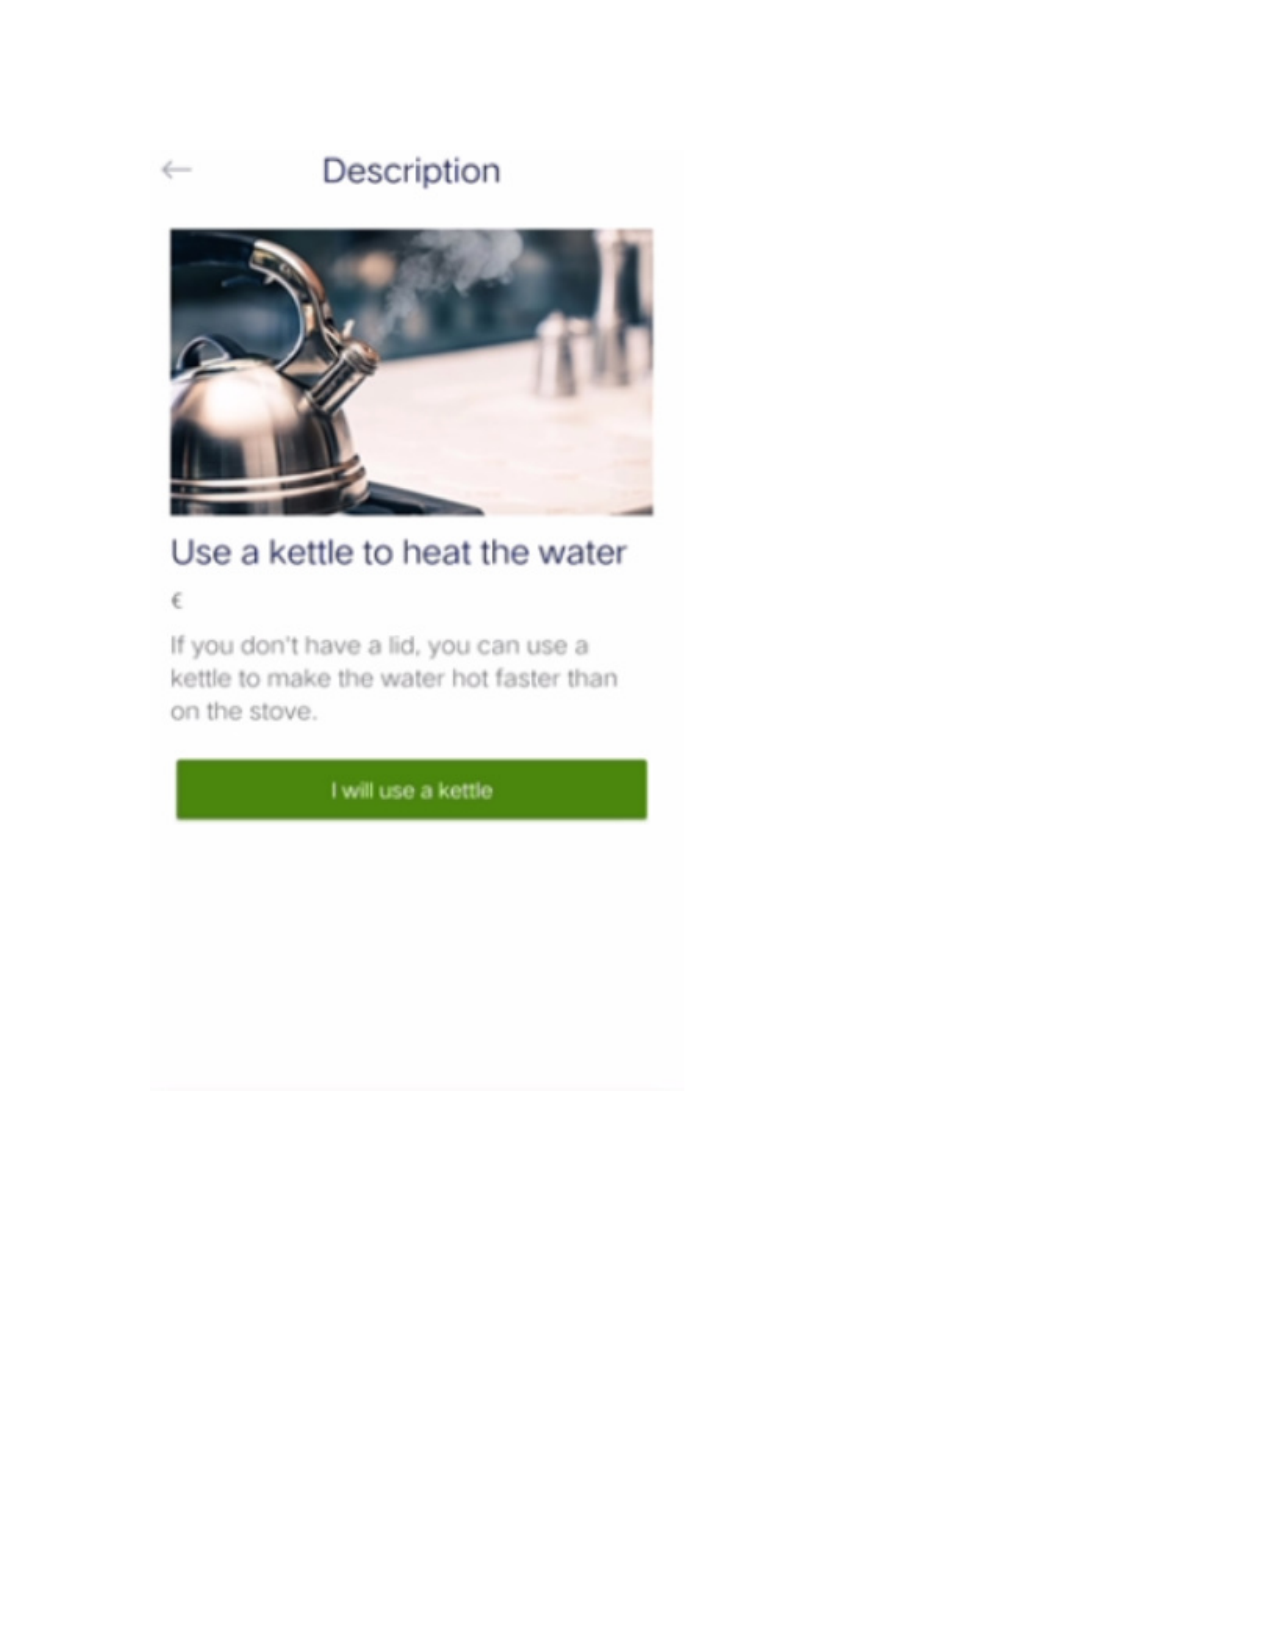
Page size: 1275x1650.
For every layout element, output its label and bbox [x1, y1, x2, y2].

picture [150, 150, 685, 1091]
